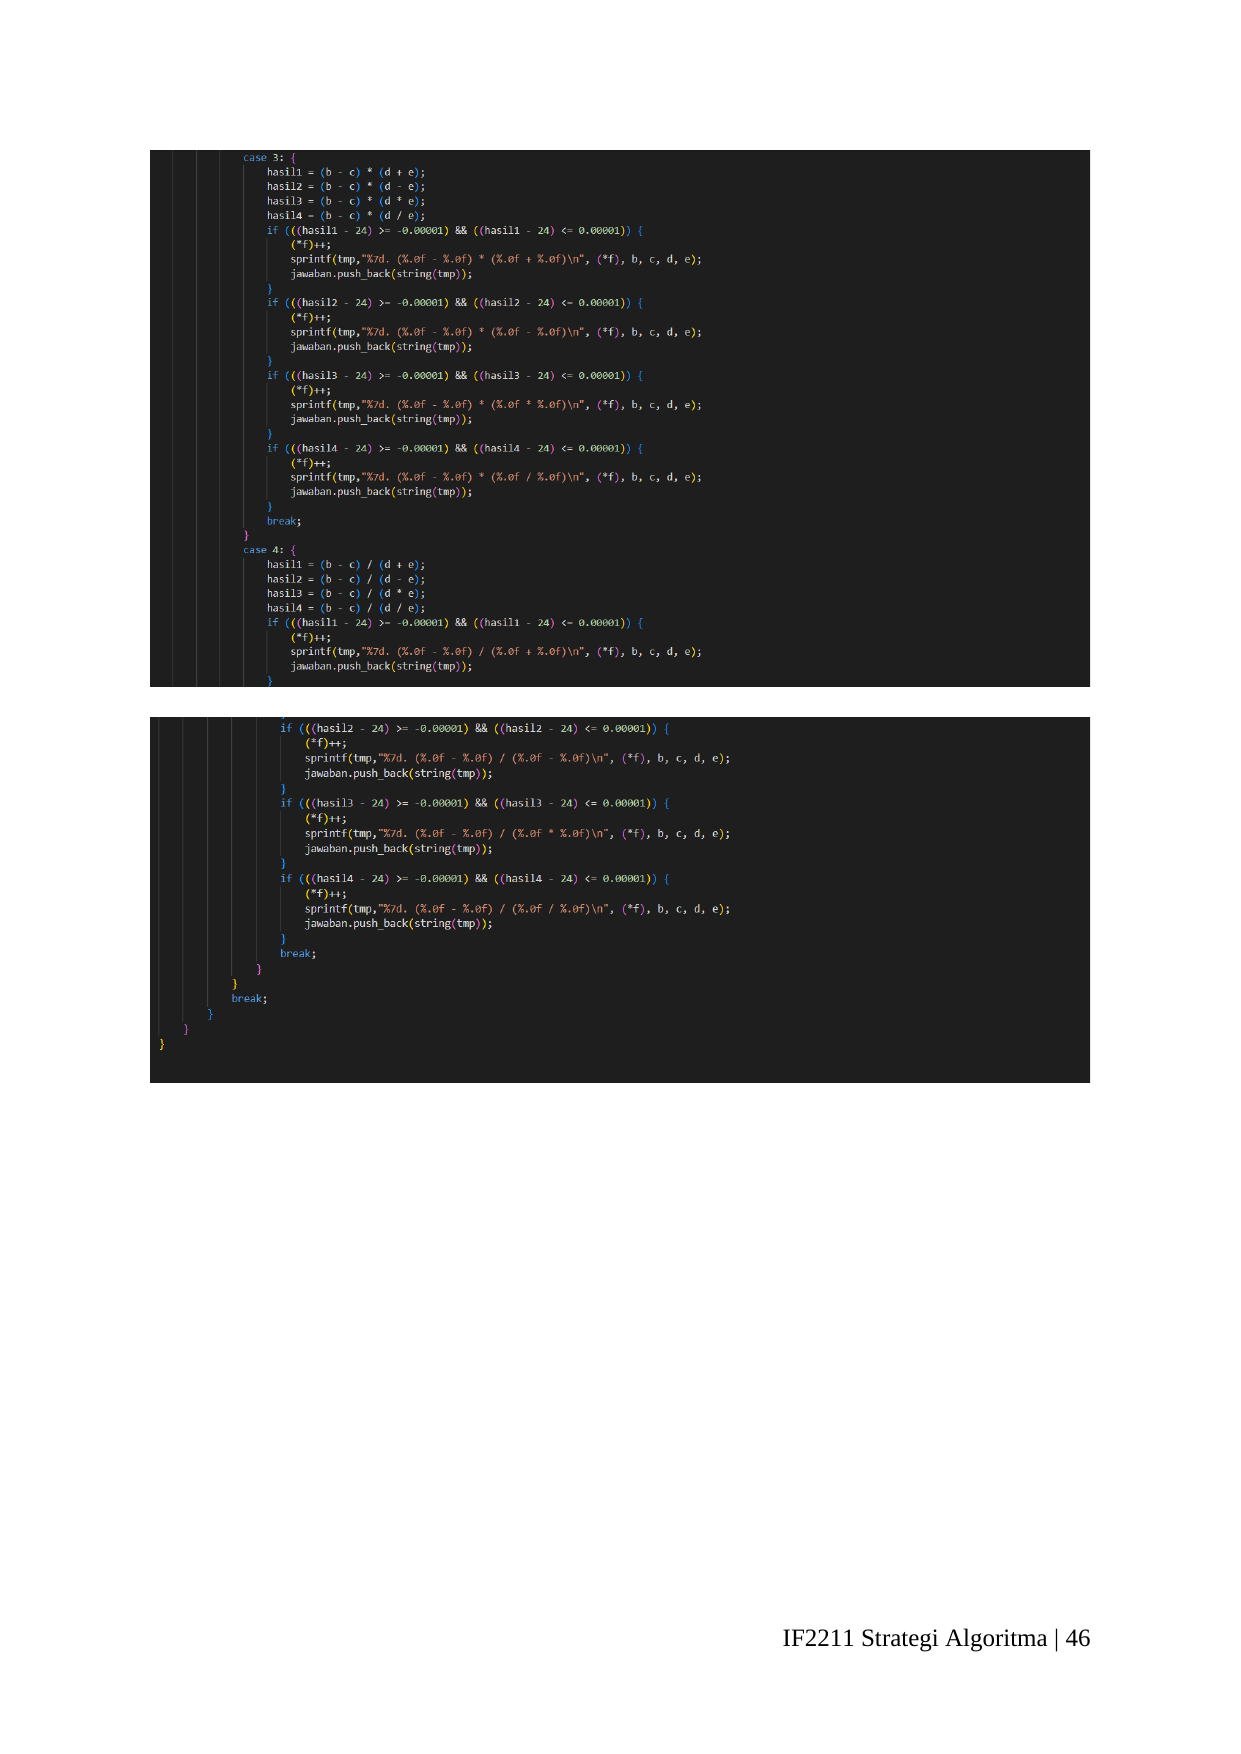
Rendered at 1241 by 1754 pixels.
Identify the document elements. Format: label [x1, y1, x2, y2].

picture [150, 150, 1091, 687]
picture [150, 717, 1091, 1083]
